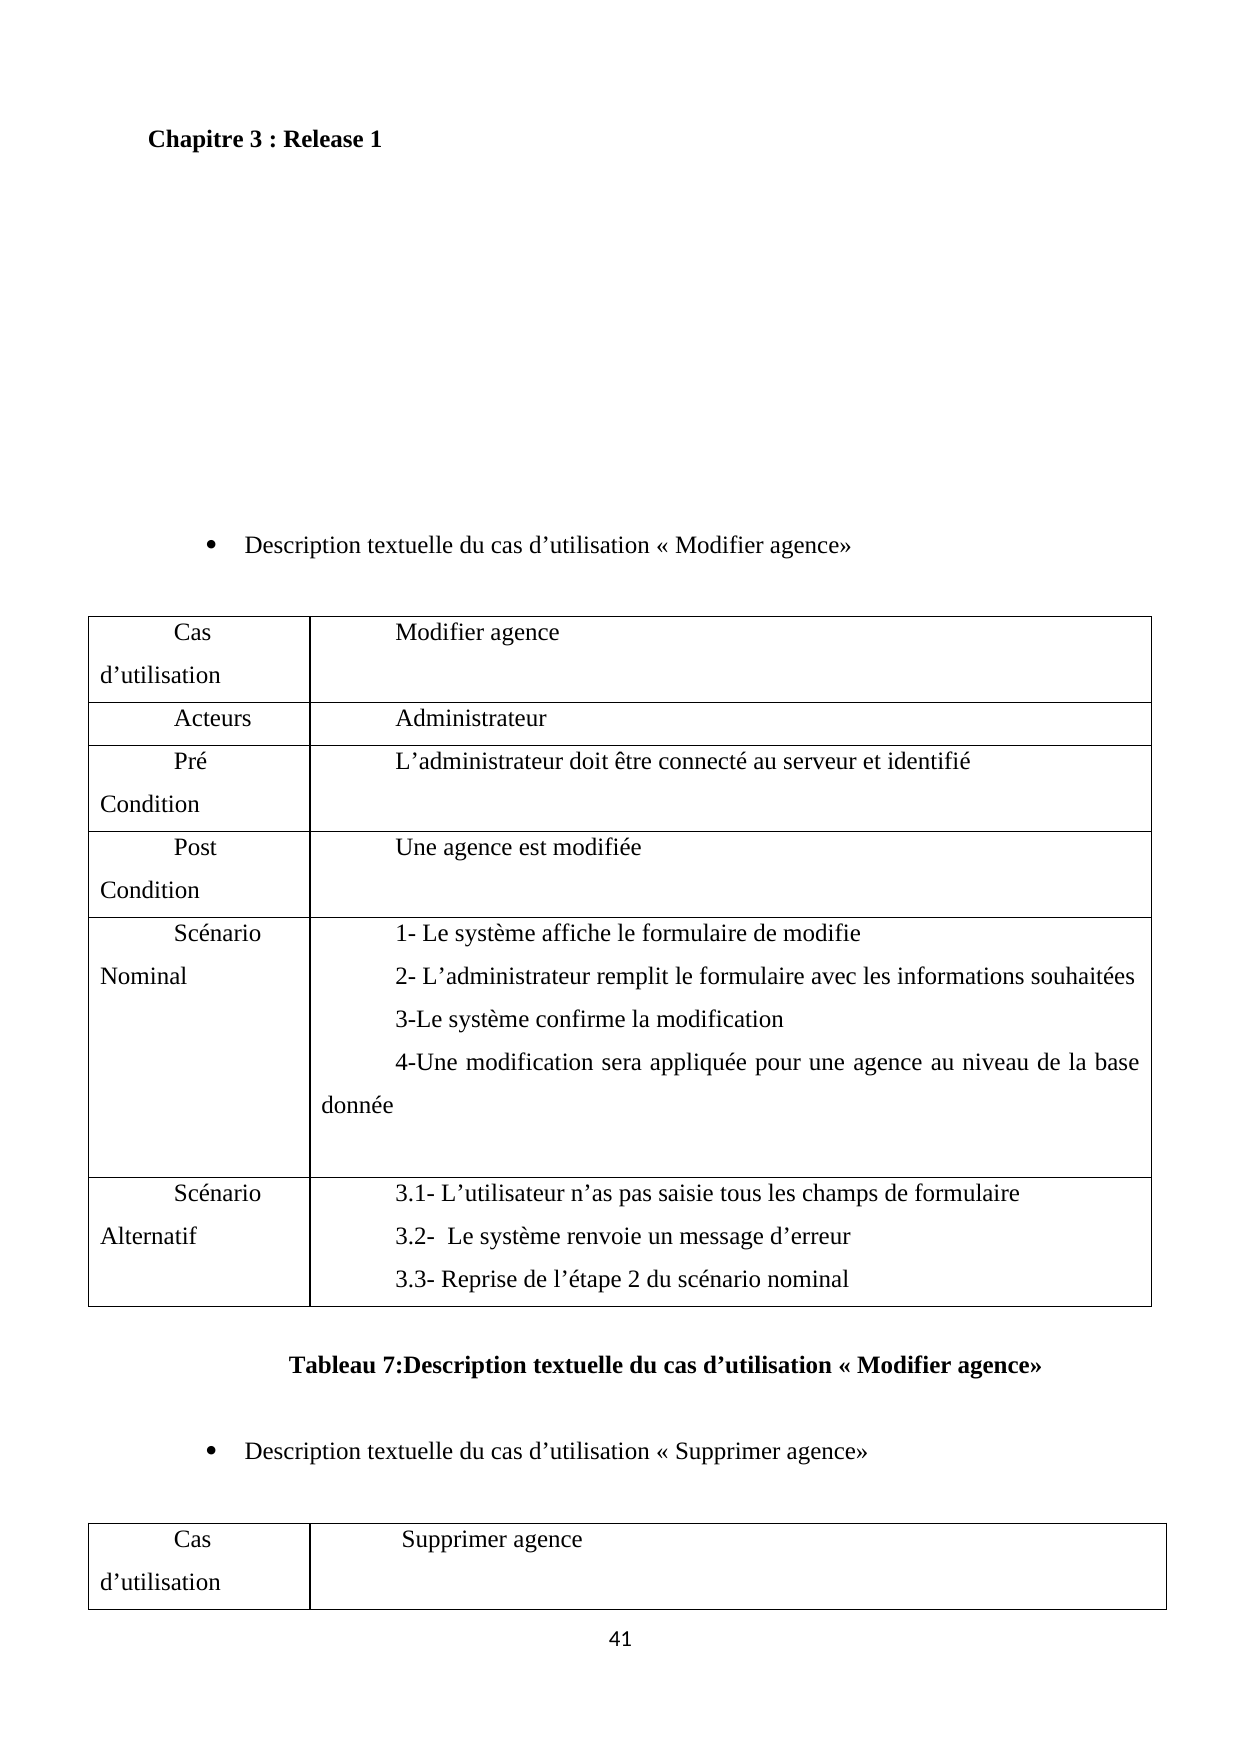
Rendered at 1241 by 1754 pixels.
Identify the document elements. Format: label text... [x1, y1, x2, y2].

table_header Cas d’utilisation [89, 617, 309, 702]
table_cell Administrateur [311, 703, 1151, 745]
table_header Supprimer agence [311, 1524, 1166, 1609]
table_cell Scénario Alternatif [89, 1178, 309, 1306]
table_cell L’administrateur doit être connecté au serveur et identifié [311, 746, 1151, 831]
table_header Cas d’utilisation [89, 1524, 309, 1609]
table_cell 1- Le système affiche le formulaire de modifie 2- L’administrateur remplit le formulaire avec les informations souhaitées 3-Le système confirme la modification 4-Une modification sera appliquée pour une agence au niveau de la base donnée [311, 918, 1151, 1177]
table_cell 3.1- L’utilisateur n’as pas saisie tous les champs de formulaire 3.2- Le système renvoie un message d’erreur 3.3- Reprise de l’étape 2 du scénario nominal [311, 1178, 1151, 1306]
list Description textuelle du cas d’utilisation « Supprimer agence» [207, 1436, 1093, 1465]
list Tableau 7:Description textuelle du cas d’utilisation « Modifier agence» [215, 1350, 1093, 1379]
list Description textuelle du cas d’utilisation « Modifier agence» [207, 530, 1093, 558]
table_cell Scénario Nominal [89, 918, 309, 1177]
table_cell Post Condition [89, 832, 309, 917]
table_cell Une agence est modifiée [311, 832, 1151, 917]
table_cell Pré Condition [89, 746, 309, 831]
table_cell Acteurs [89, 703, 309, 745]
table_header Modifier agence [311, 617, 1151, 702]
